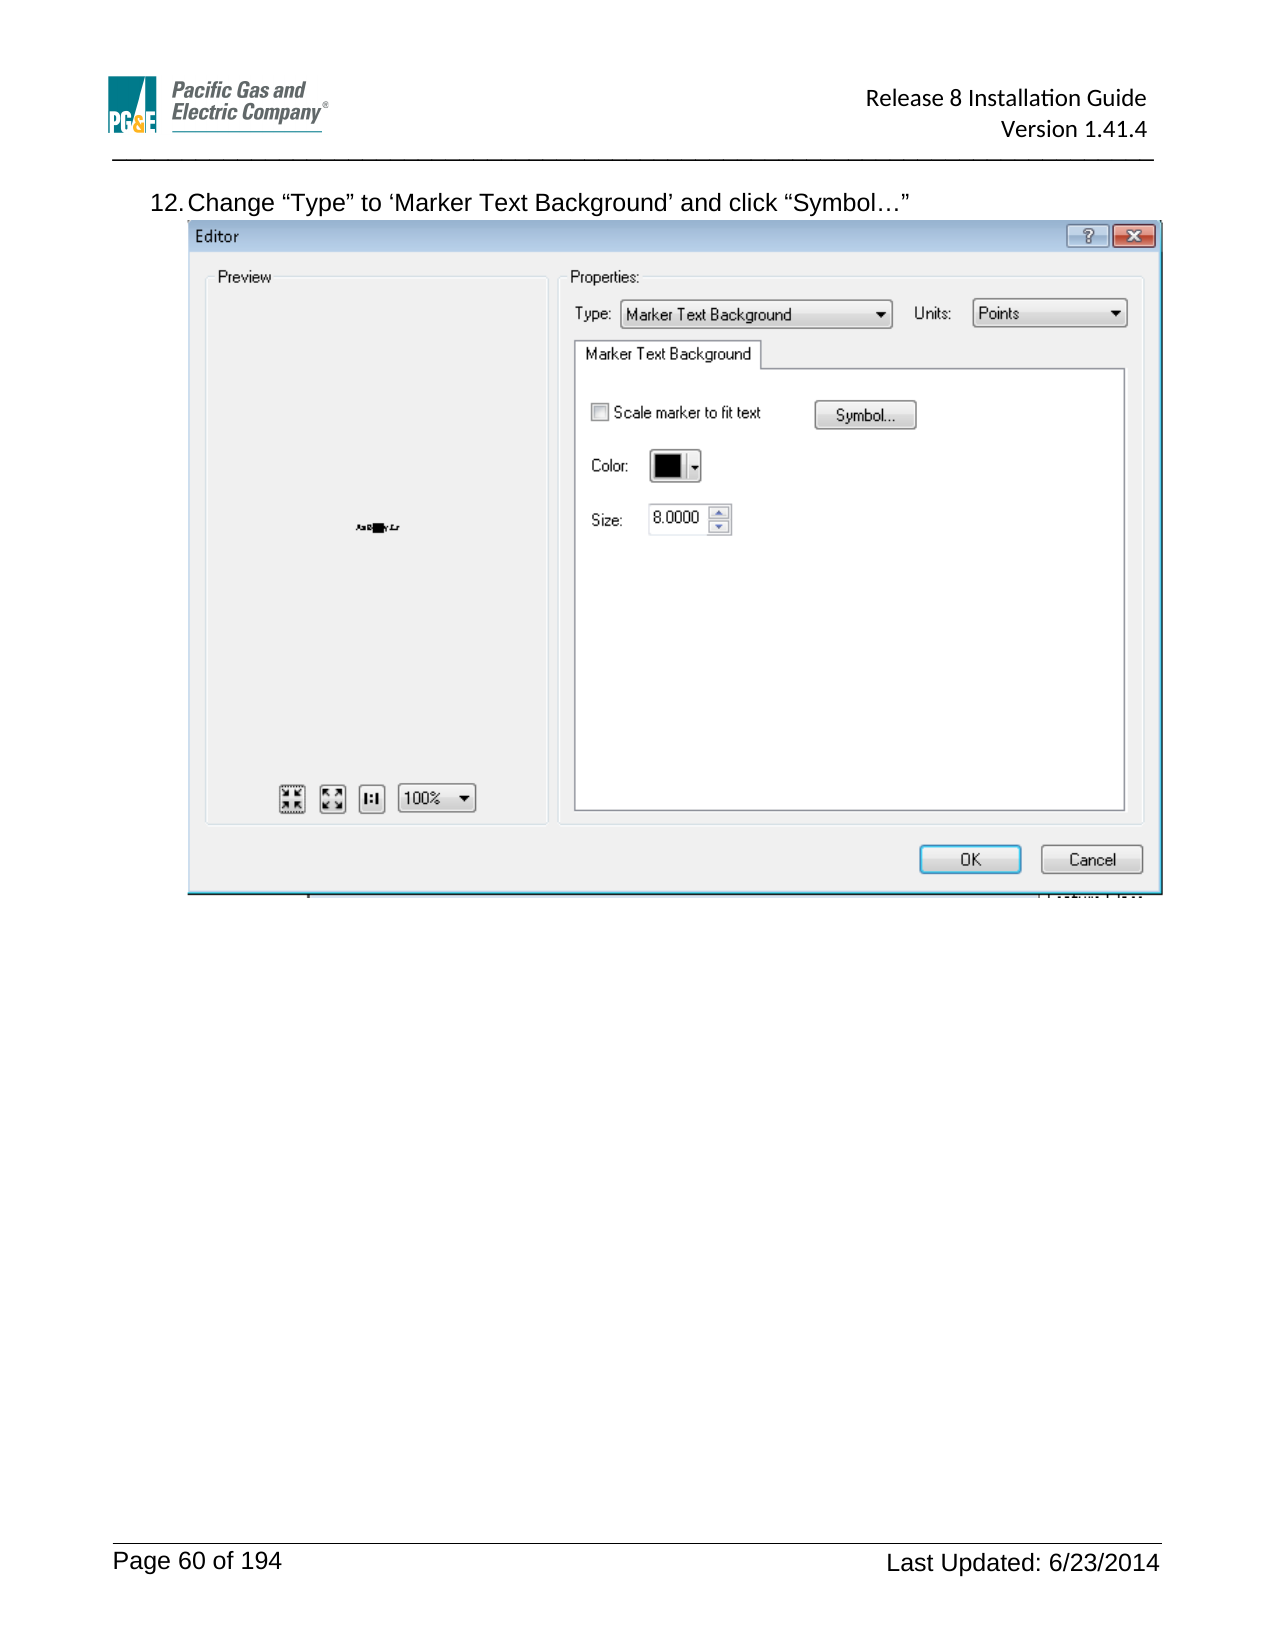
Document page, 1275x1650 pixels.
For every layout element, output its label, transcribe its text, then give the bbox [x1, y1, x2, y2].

list Change “Type” to ‘Marker Text Background’ and click “Symbol…” [150, 187, 1162, 216]
picture [187, 220, 1163, 898]
